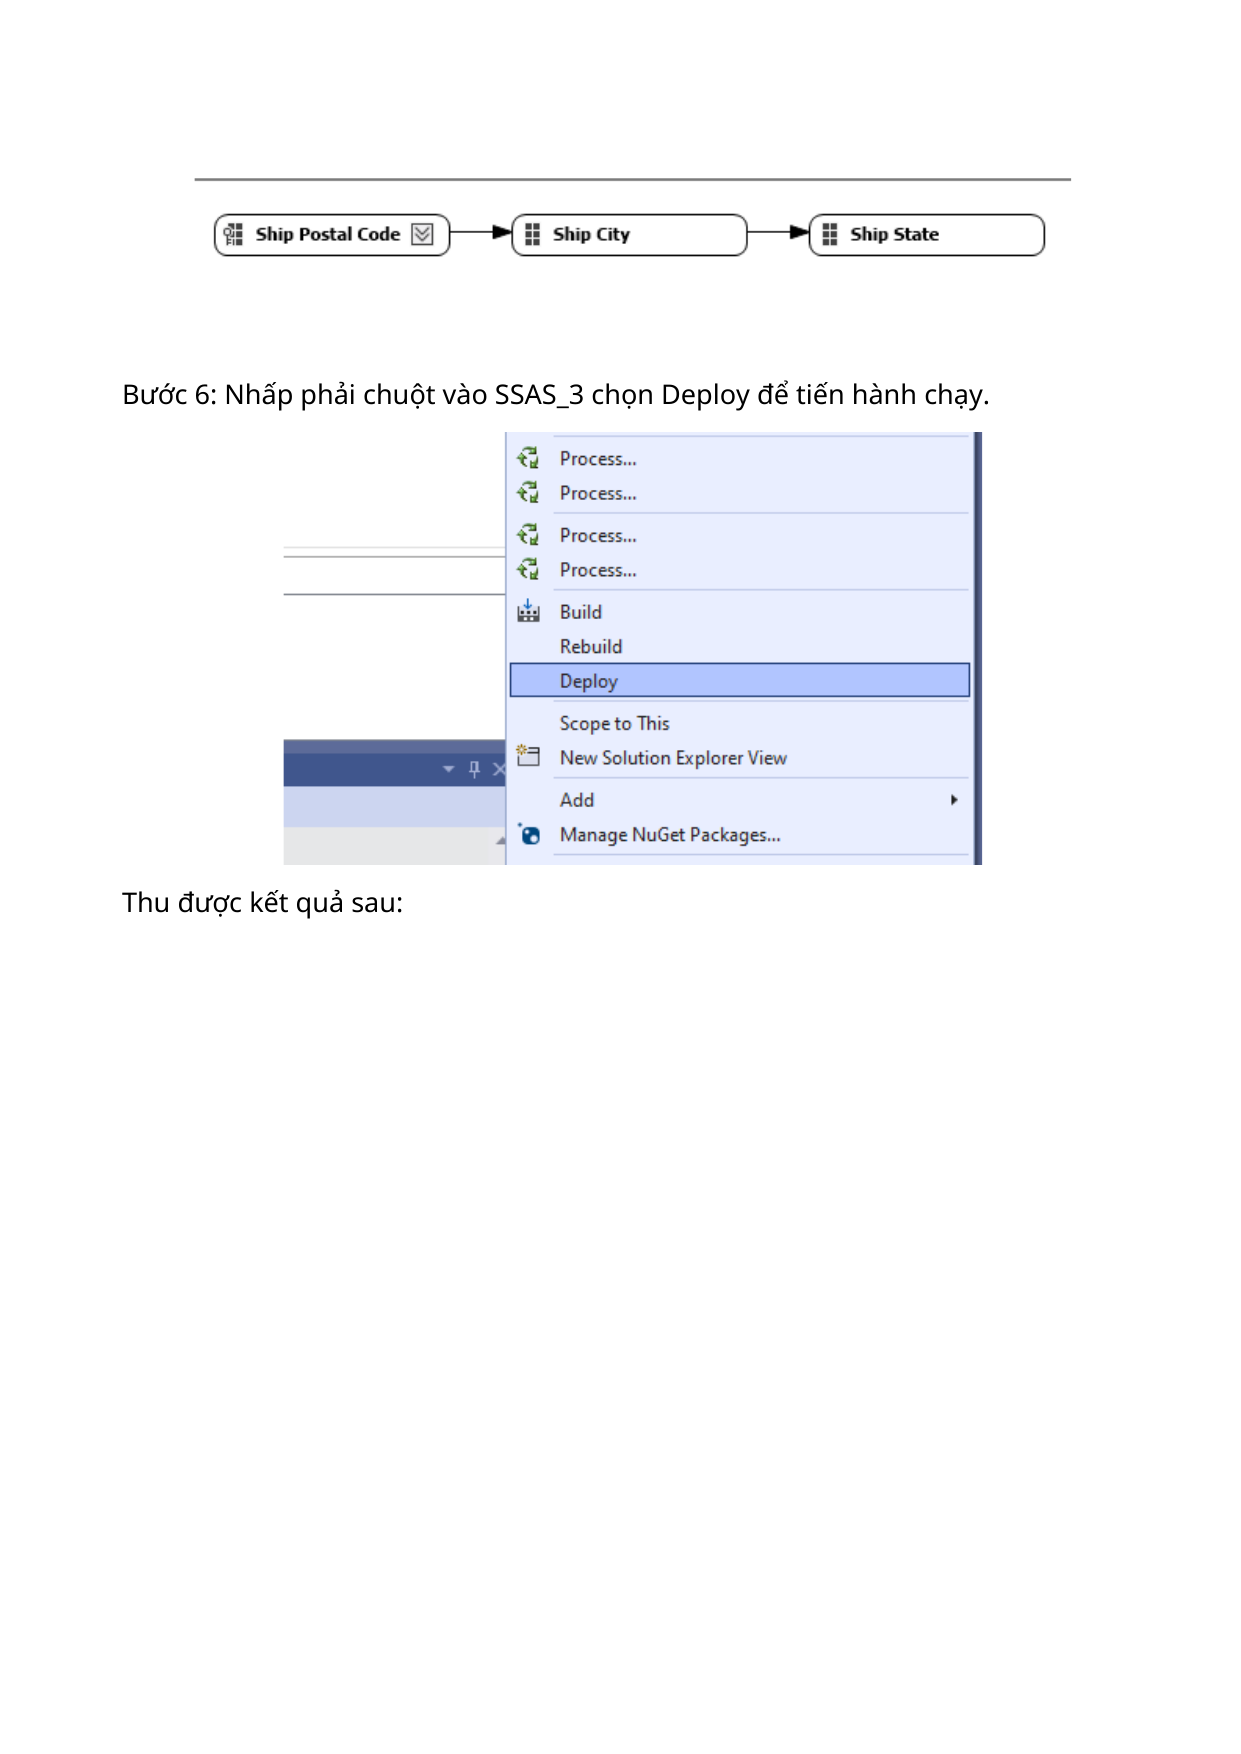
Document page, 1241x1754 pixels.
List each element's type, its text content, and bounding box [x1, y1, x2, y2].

picture [283, 432, 983, 865]
text Bước 6: Nhấp phải chuột vào SSAS_3 chọn Deploy để tiến hành chạy. [122, 376, 1144, 412]
text Thu được kết quả sau: [122, 884, 1144, 921]
picture [194, 178, 1072, 357]
